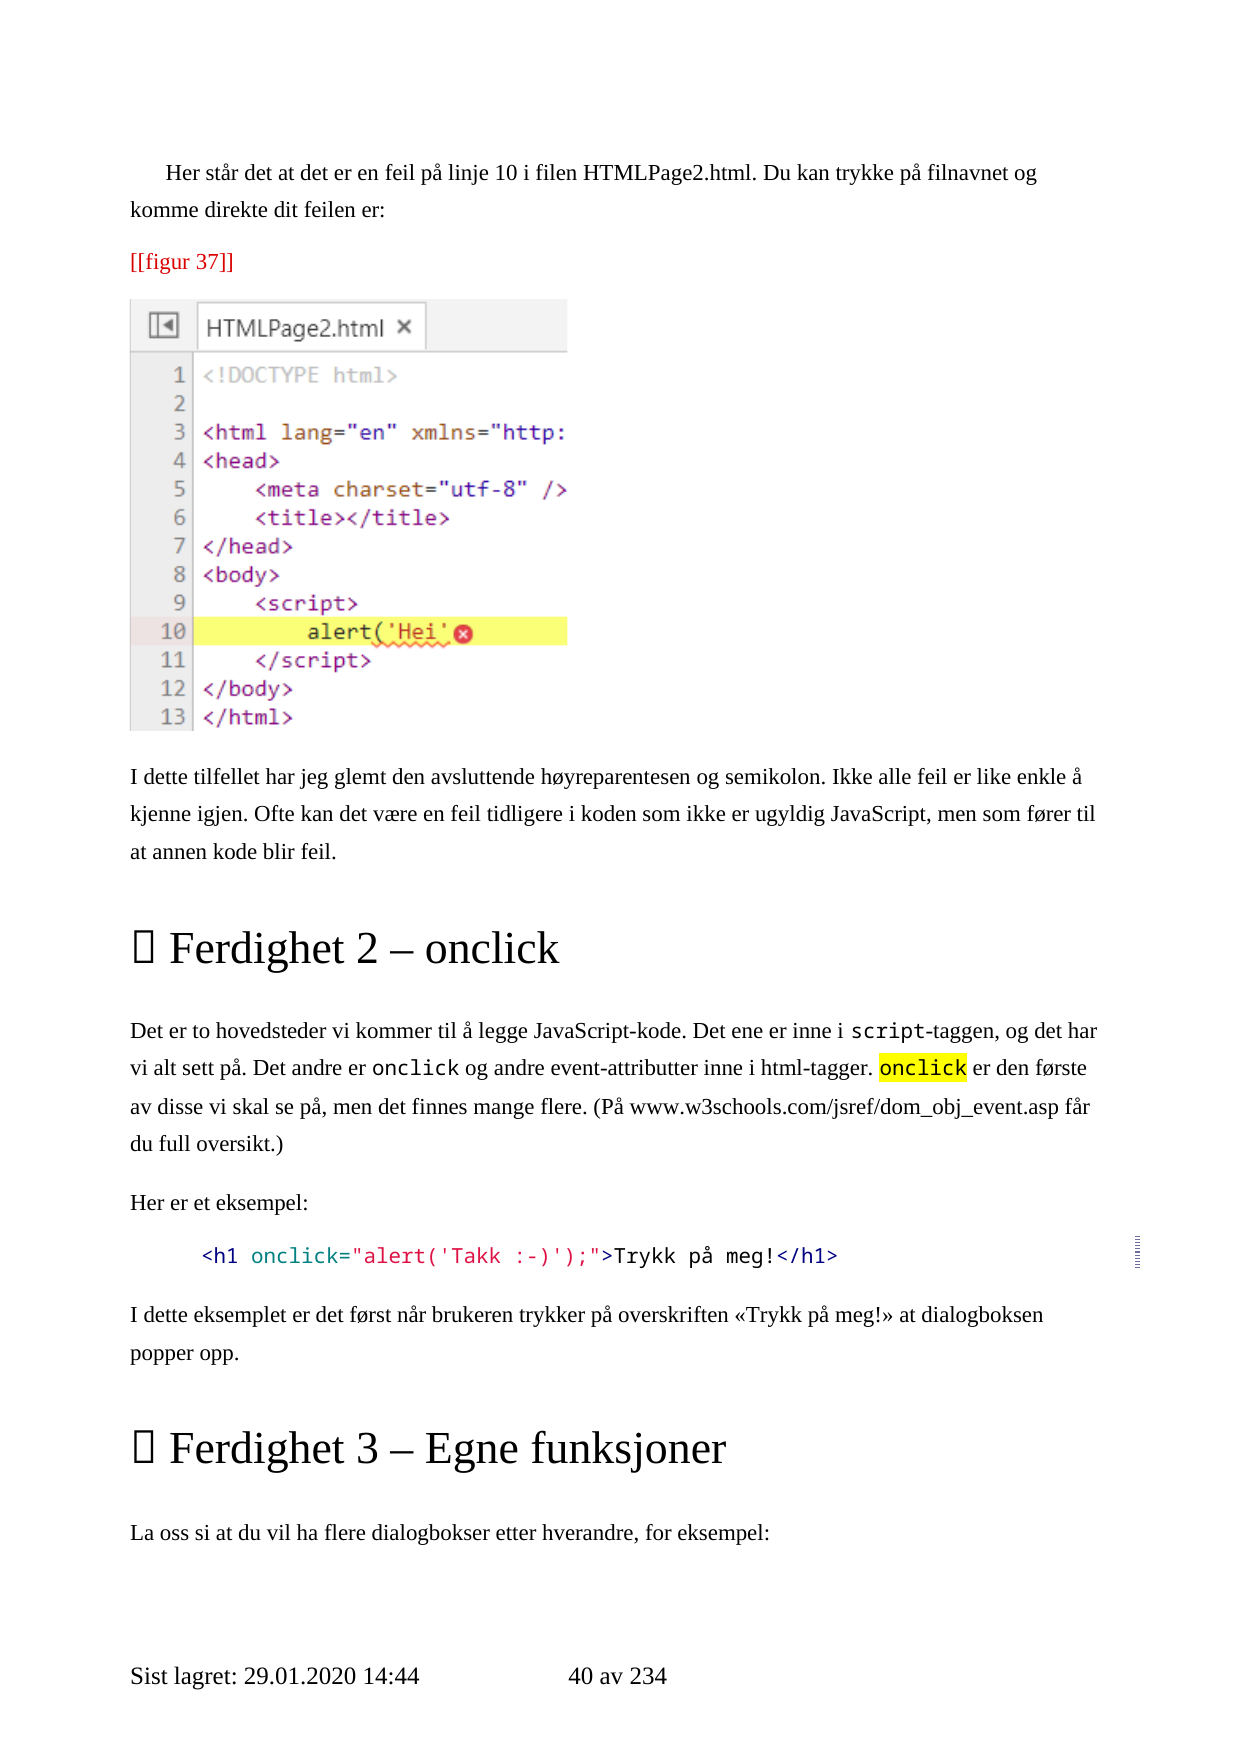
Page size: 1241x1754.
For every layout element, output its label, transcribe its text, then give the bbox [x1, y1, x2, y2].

text Her er et eksempel: [130, 1177, 1110, 1215]
text La oss si at du vil ha flere dialogbokser etter hverandre, for eksempel: [130, 1507, 1110, 1545]
text <h1 onclick="alert('Takk :-)');">Trykk på meg!</h1> [201, 1236, 1140, 1269]
text Det er to hovedsteder vi kommer til å legge JavaScript-kode. Det ene er inne i script-taggen, og det har vi alt sett på. Det andre er onclick og andre event-attributter inne i html-tagger. onclick er den første av disse vi skal se på, men det finnes mange flere. (På www.w3schools.com/jsref/dom_obj_event.asp får du full oversikt.) [130, 1007, 1110, 1157]
picture [129, 299, 568, 731]
text [[figur 37]] [130, 243, 1110, 275]
text I dette tilfellet har jeg glemt den avsluttende høyreparentesen og semikolon. Ikke alle feil er like enkle å kjenne igjen. Ofte kan det være en feil tidligere i koden som ikke er ugyldig JavaScript, men som fører til at annen kode blir feil. [130, 752, 1110, 864]
text 💪 Ferdighet 3 – Egne funksjoner [130, 1415, 1110, 1477]
text Her står det at det er en feil på linje 10 i filen HTMLPage2.html. Du kan trykke på filnavnet og komme direkte dit feilen er: [130, 148, 1110, 223]
text I dette eksemplet er det først når brukeren trykker på overskriften «Trykk på meg!» at dialogboksen popper opp. [130, 1290, 1110, 1365]
text 👏 Ferdighet 2 – onclick [130, 914, 1110, 977]
